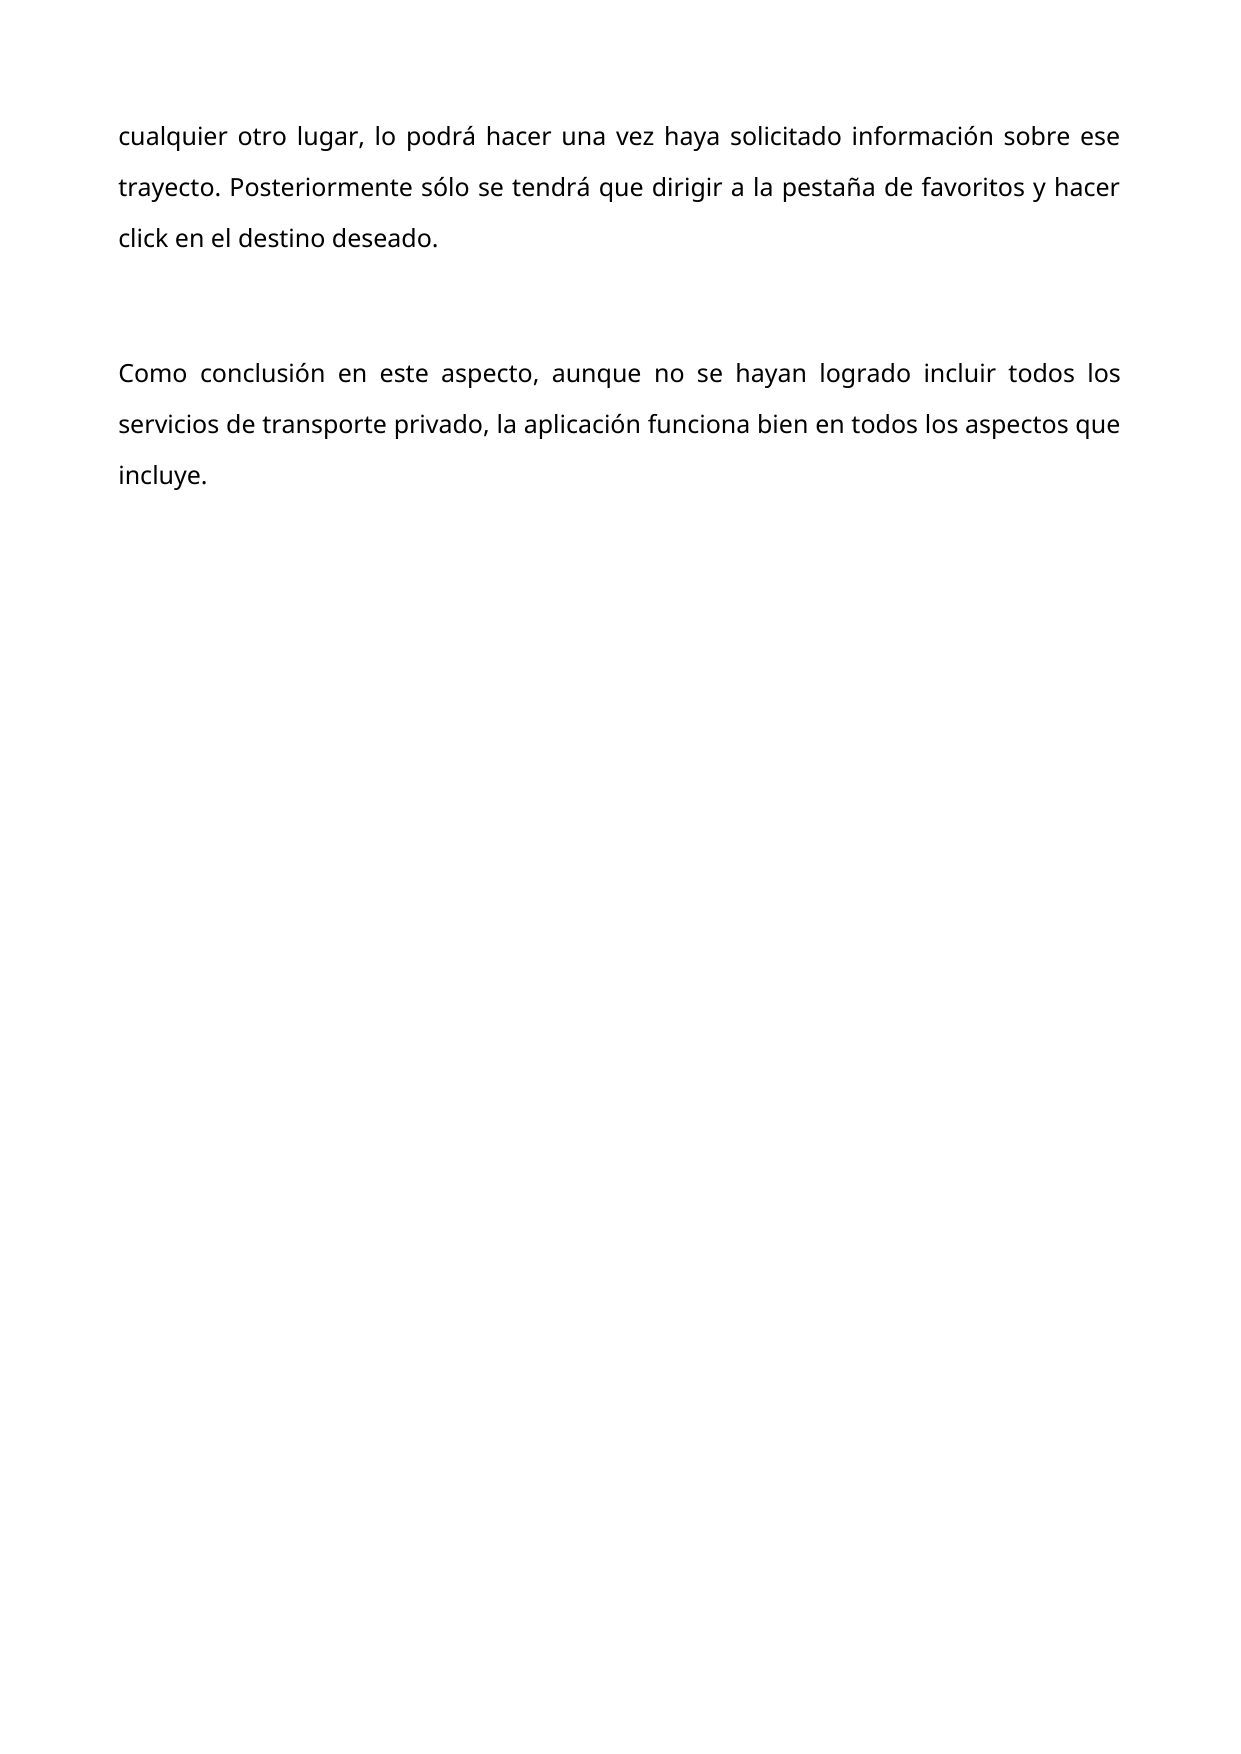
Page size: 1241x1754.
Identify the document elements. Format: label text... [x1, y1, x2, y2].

text Como conclusión en este aspecto, aunque no se hayan logrado incluir todos los servicios de transporte privado, la aplicación funciona bien en todos los aspectos que incluye. [118, 356, 1122, 492]
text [118, 118, 1122, 254]
